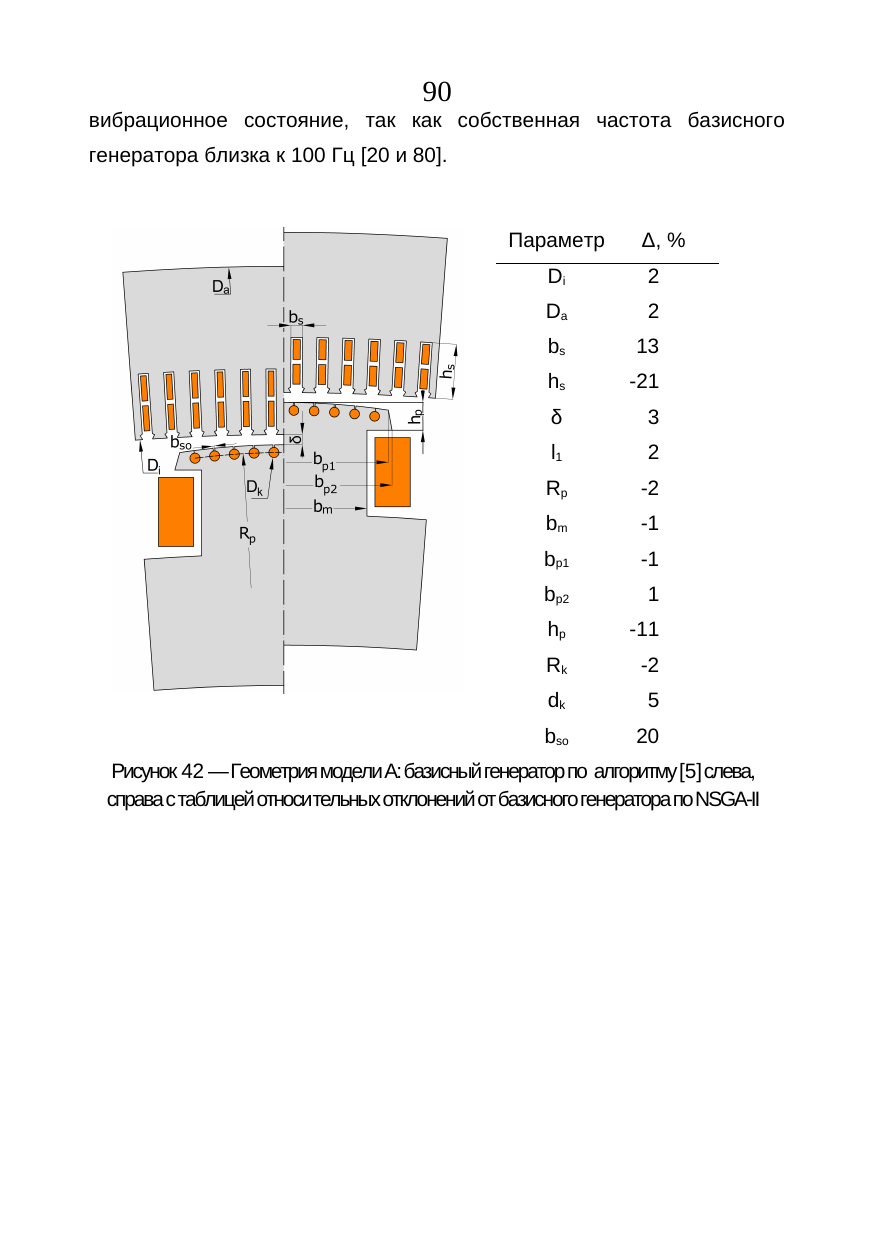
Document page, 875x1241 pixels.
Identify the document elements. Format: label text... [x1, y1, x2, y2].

picture [111, 227, 466, 694]
text справа с таблицей относительных отклонений от базисного генератора по NSGA-II [89, 787, 780, 811]
text Рисунок 42 — Геометрия модели A: базисный генератор по алгоритму [5] слева, [89, 759, 780, 783]
table_header [100, 228, 477, 759]
table_header [477, 228, 738, 759]
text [89, 107, 785, 167]
